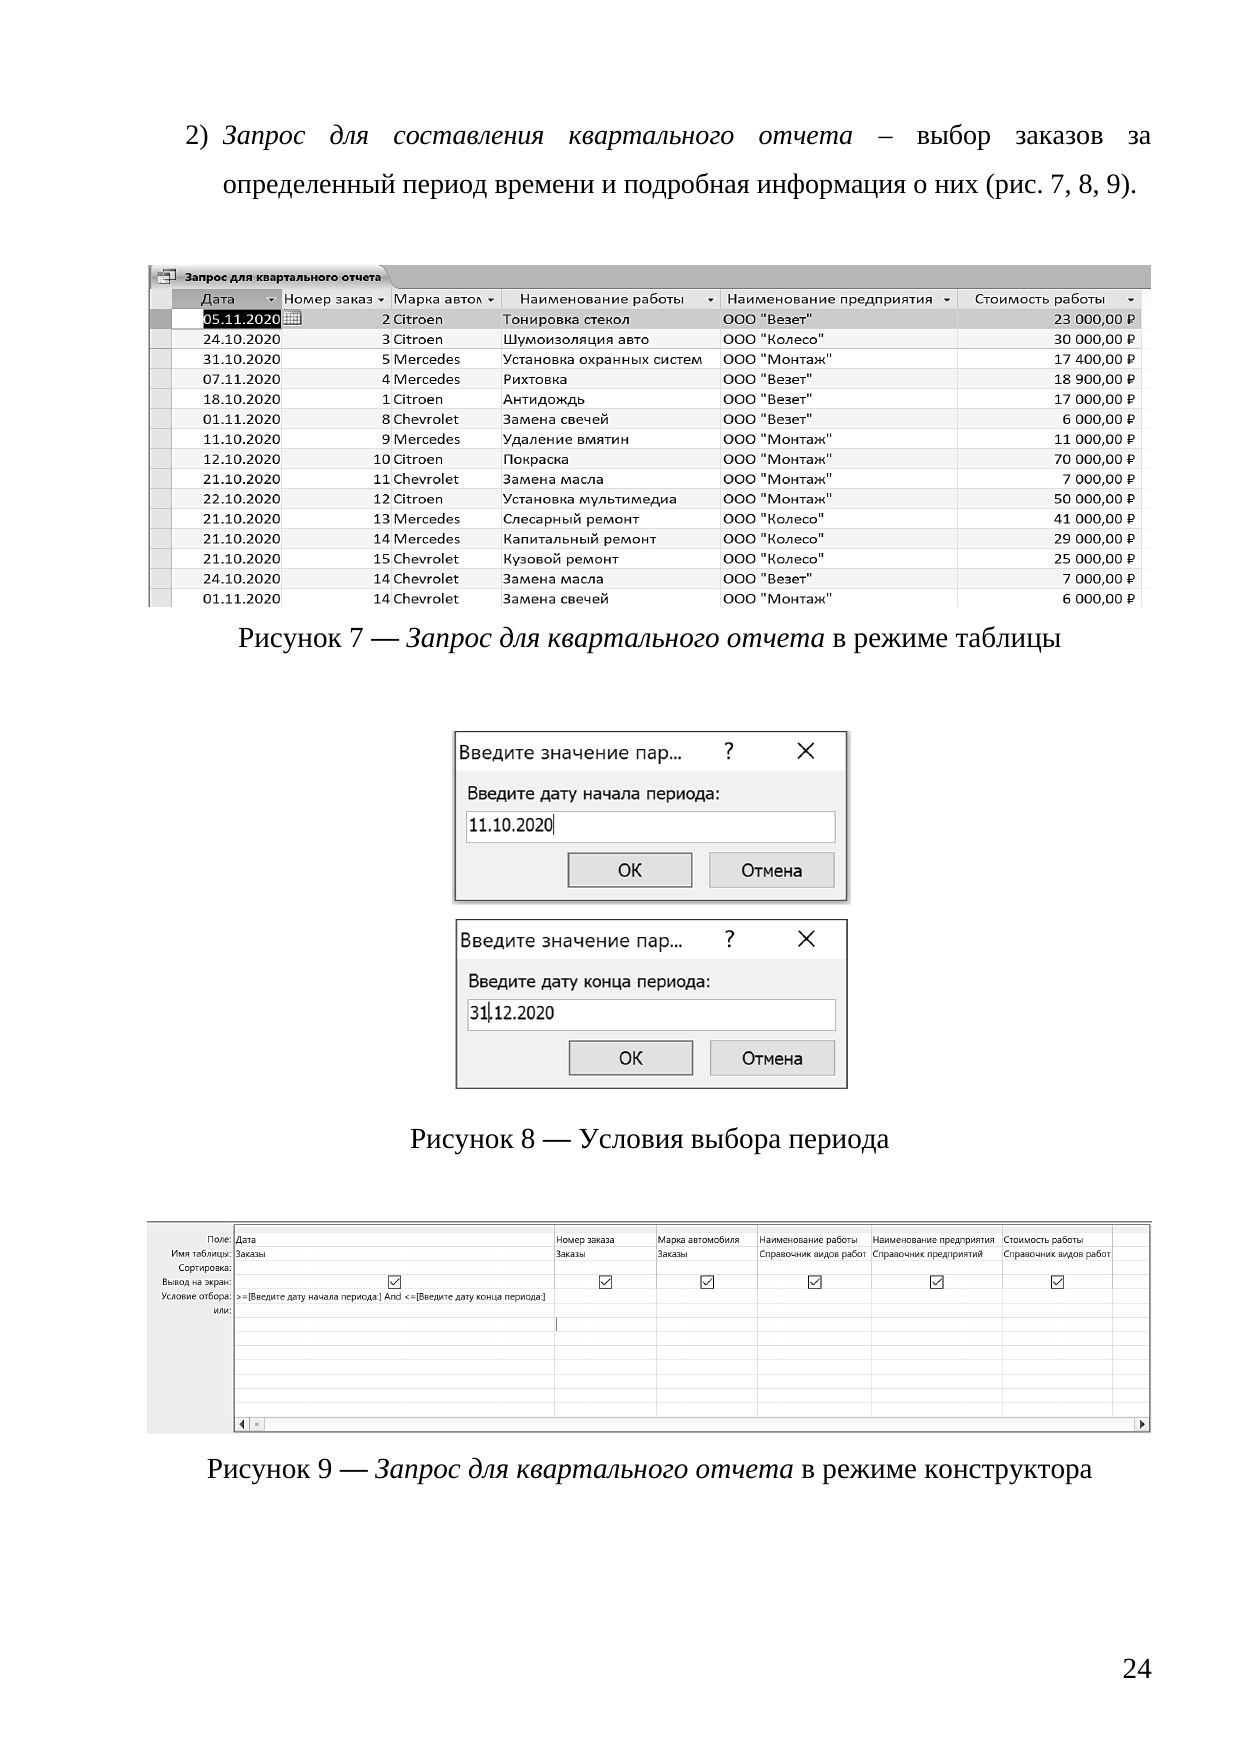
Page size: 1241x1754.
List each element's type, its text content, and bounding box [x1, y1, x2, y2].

text Рисунок 8 — Условия выбора периода [148, 1121, 1152, 1154]
text Рисунок 9 — Запрос для квартального отчета в режиме конструктора [148, 1451, 1152, 1484]
list Запрос для составления квартального отчета – выбор заказов за определенный период времени и подробная информация о них (рис. 7, 8, 9). [185, 118, 1152, 199]
picture [431, 721, 868, 1104]
picture [147, 1221, 1152, 1434]
text Рисунок 7 — Запрос для квартального отчета в режиме таблицы [399, 621, 1152, 654]
text Рисунок 7 — Запрос для квартального отчета в режиме таблицы [148, 621, 371, 654]
picture [147, 265, 1151, 607]
